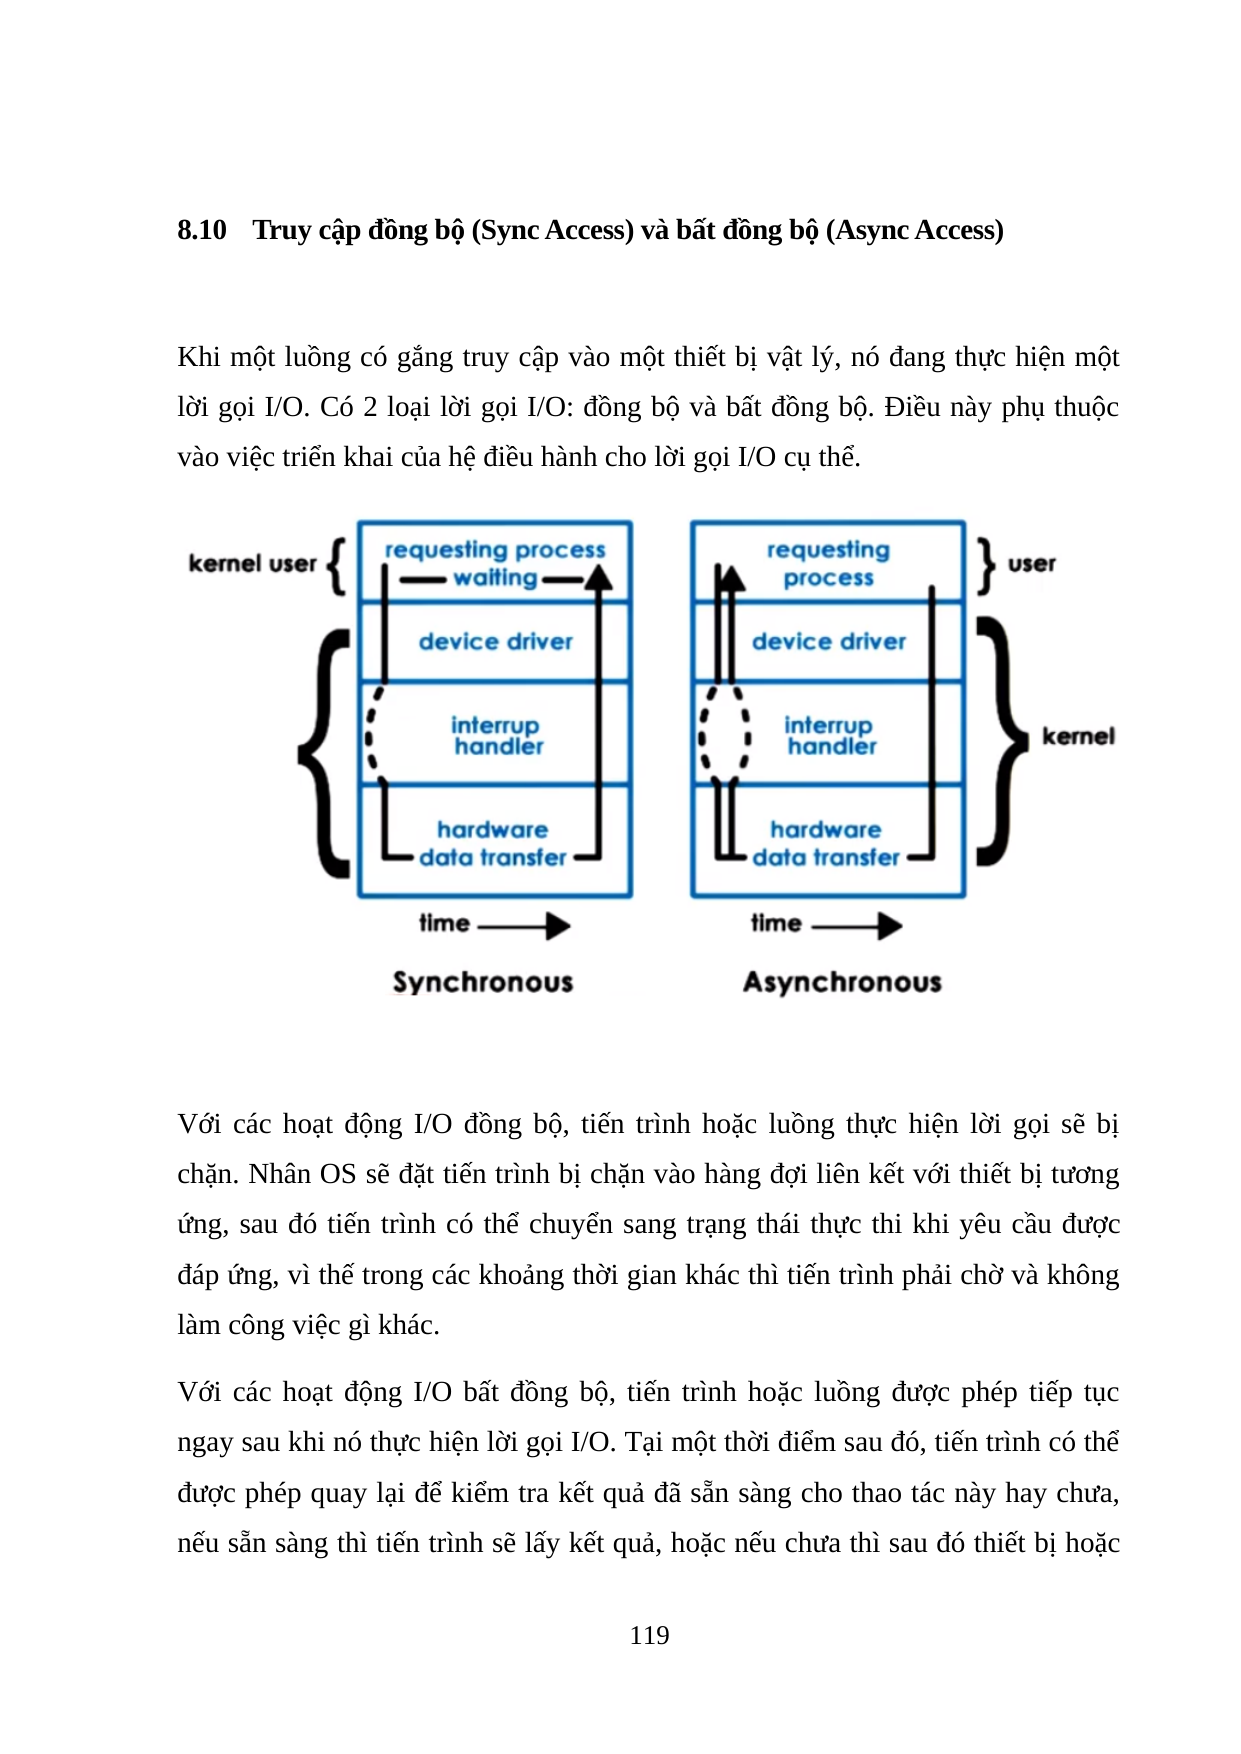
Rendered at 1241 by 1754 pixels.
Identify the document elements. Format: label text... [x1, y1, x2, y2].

text Với các hoạt động I/O đồng bộ, tiến trình hoặc luồng thực hiện lời gọi sẽ bị chặn. Nhân OS sẽ đặt tiến trình bị chặn vào hàng đợi liên kết với thiết bị tương ứng, sau đó tiến trình có thể chuyển sang trạng thái thực thi khi yêu cầu được đáp ứng, vì thế trong các khoảng thời gian khác thì tiến trình phải chờ và không làm công việc gì khác. [177, 1106, 1122, 1341]
subtitle Truy cập đồng bộ (Sync Access) và bất đồng bộ (Async Access) [177, 212, 1122, 245]
text Khi một luồng có gắng truy cập vào một thiết bị vật lý, nó đang thực hiện một lời gọi I/O. Có 2 loại lời gọi I/O: đồng bộ và bất đồng bộ. Điều này phụ thuộc vào việc triển khai của hệ điều hành cho lời gọi I/O cụ thể. [177, 339, 1122, 473]
picture [179, 506, 1120, 999]
